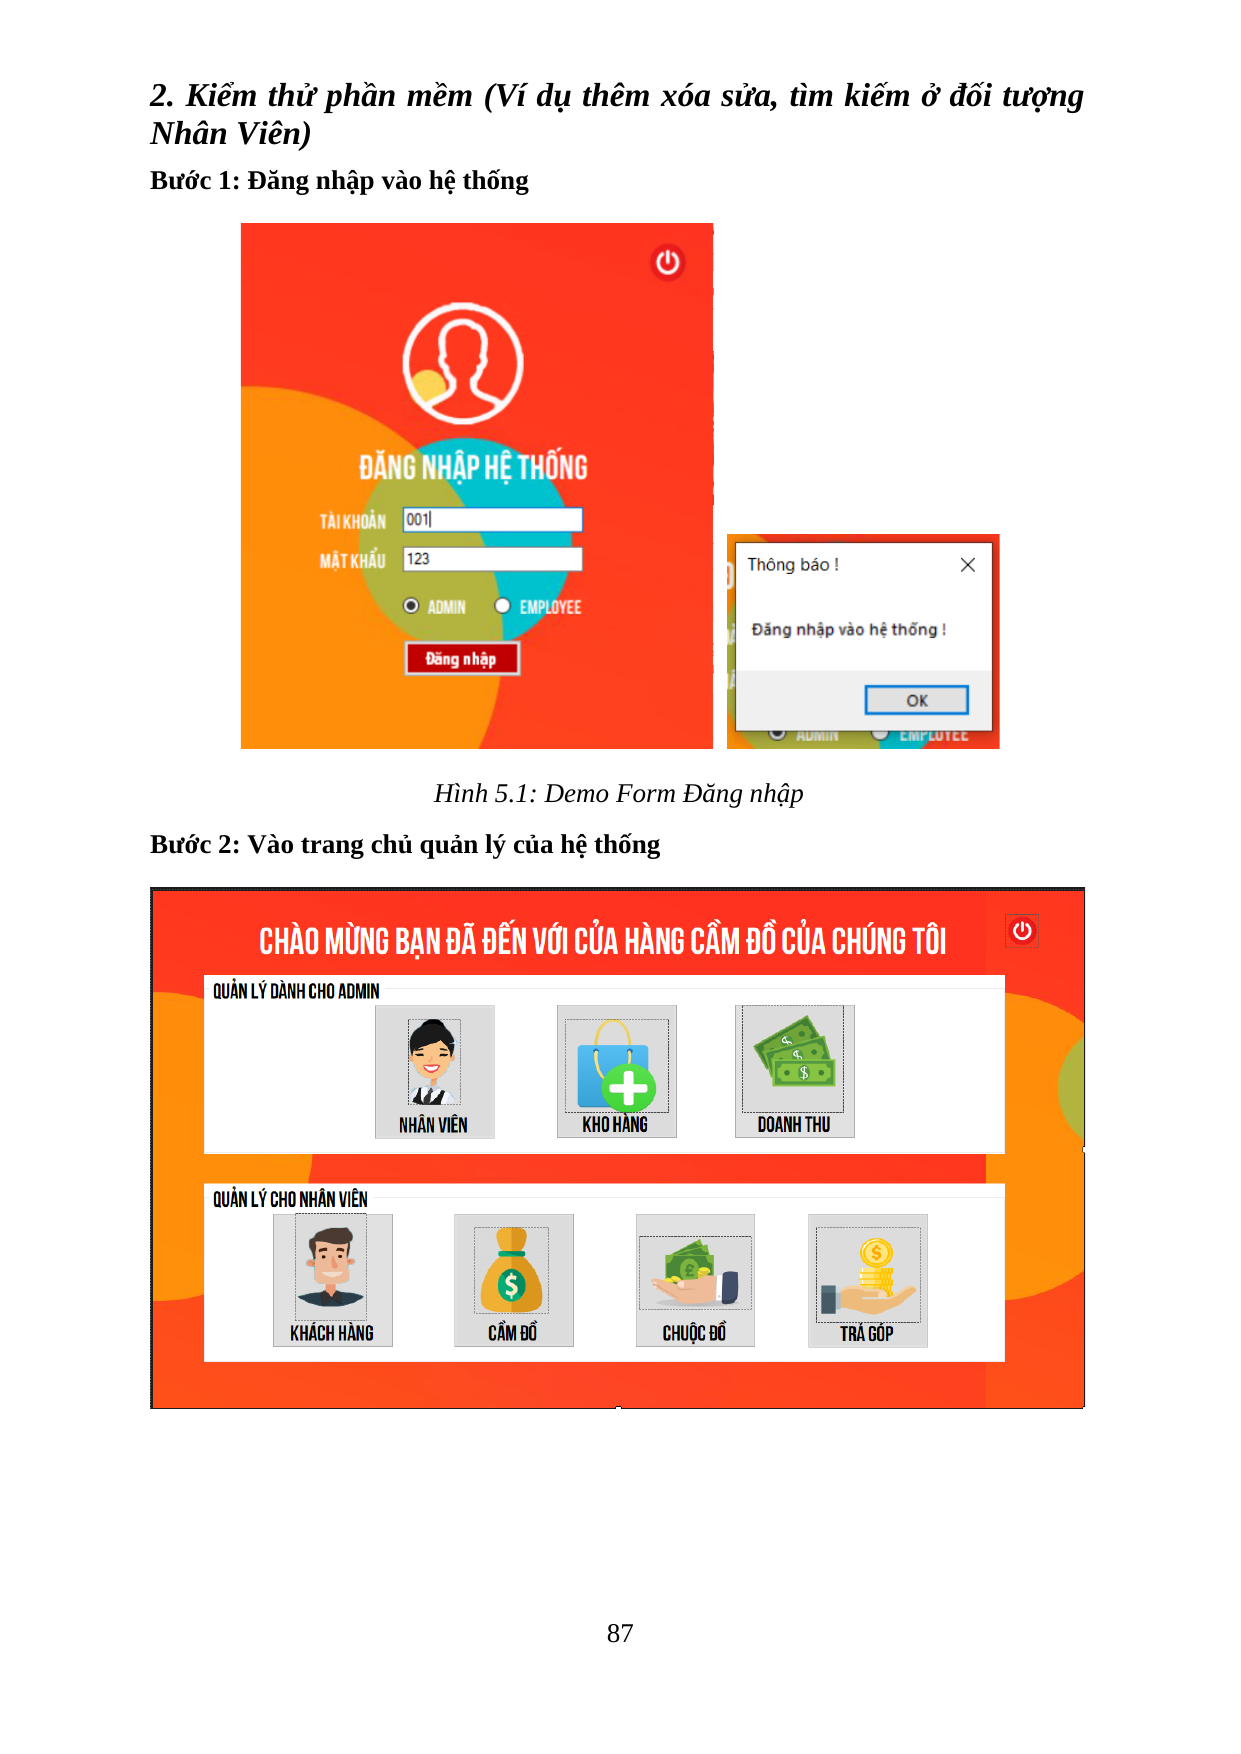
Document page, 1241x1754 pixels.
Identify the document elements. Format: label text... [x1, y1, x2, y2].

subtitle Bước 2: Vào trang chủ quản lý của hệ thống [150, 828, 1090, 859]
subtitle Hình 5.1: Demo Form Đăng nhập [150, 777, 1090, 808]
subtitle Bước 1: Đăng nhập vào hệ thống [150, 164, 1090, 195]
picture [240, 223, 714, 749]
subtitle 2. Kiểm thử phần mềm (Ví dụ thêm xóa sửa, tìm kiếm ở đối tượng Nhân Viên) [150, 75, 1090, 152]
picture [727, 534, 1000, 749]
picture [150, 887, 1085, 1409]
